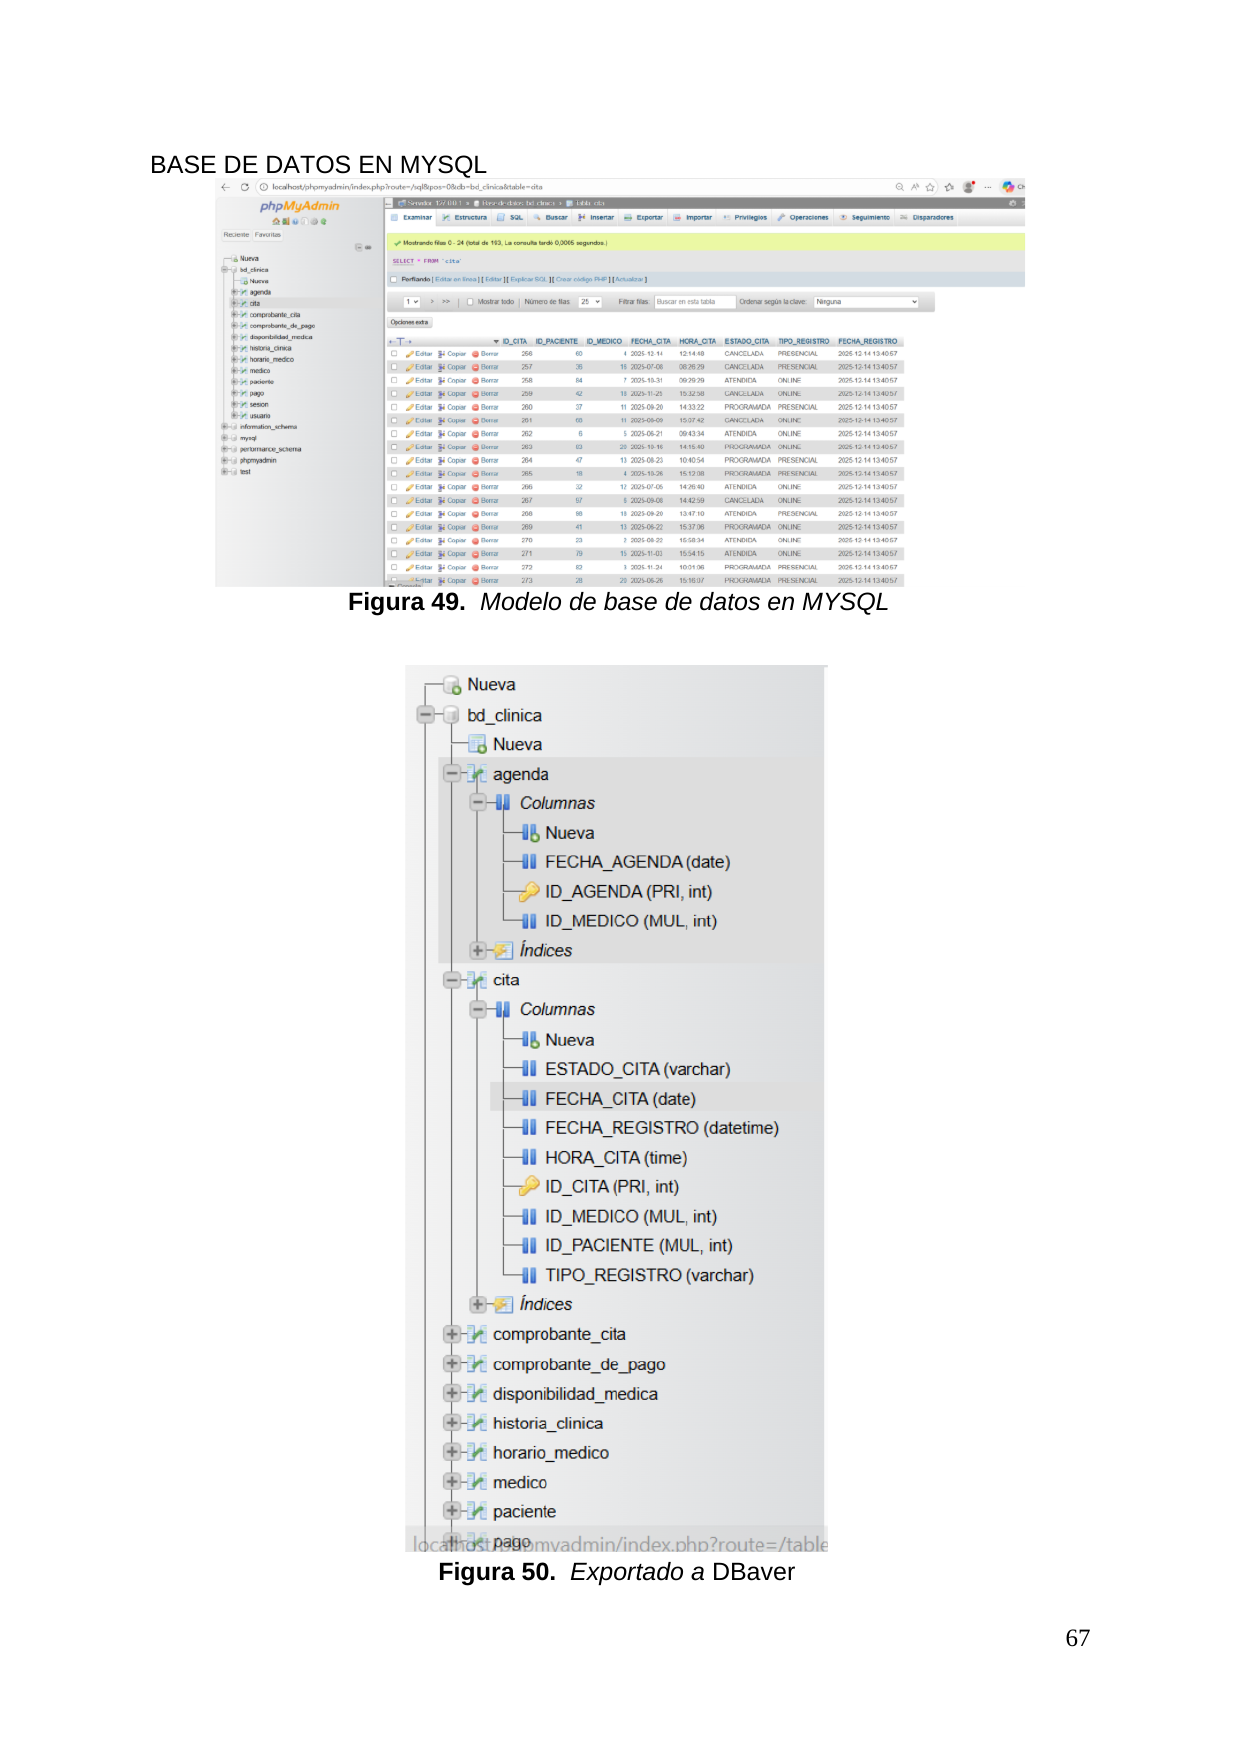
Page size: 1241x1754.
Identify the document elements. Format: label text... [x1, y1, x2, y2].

text BASE DE DATOS EN MYSQL [150, 150, 1090, 179]
picture [215, 178, 1026, 587]
picture [405, 665, 828, 1552]
text Figura 50. Exportado a DBaver [150, 1557, 1090, 1586]
text Figura 49. Modelo de base de datos en MYSQL [150, 587, 1090, 615]
